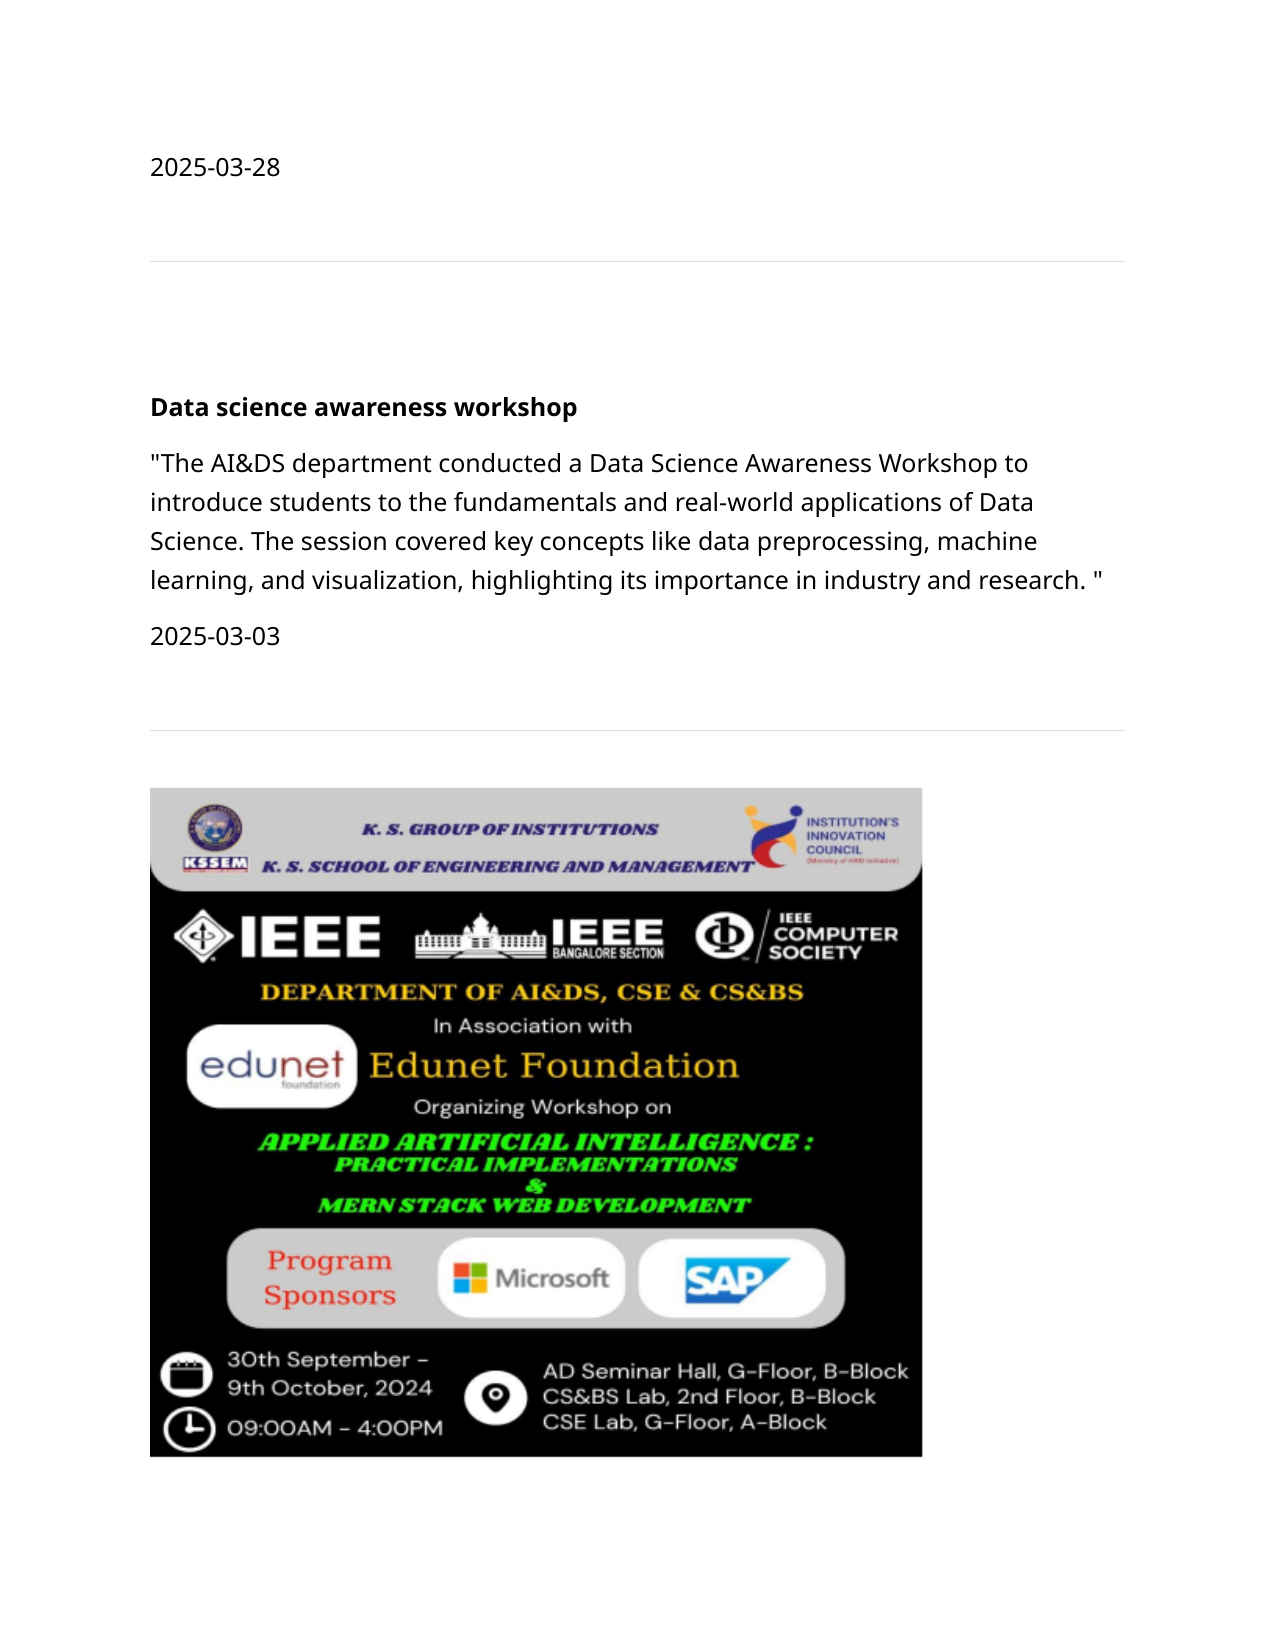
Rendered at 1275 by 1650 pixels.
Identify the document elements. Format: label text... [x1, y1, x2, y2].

picture [150, 786, 935, 1465]
text Data science awareness workshop [150, 389, 1125, 423]
text 2025-03-28 [150, 150, 1125, 184]
text 2025-03-03 [150, 618, 1125, 653]
text "The AI&DS department conducted a Data Science Awareness Workshop to introduce students to the fundamentals and real-world applications of Data Science. The session covered key concepts like data preprocessing, machine learning, and visualization, highlighting its importance in industry and research. " [150, 445, 1125, 597]
